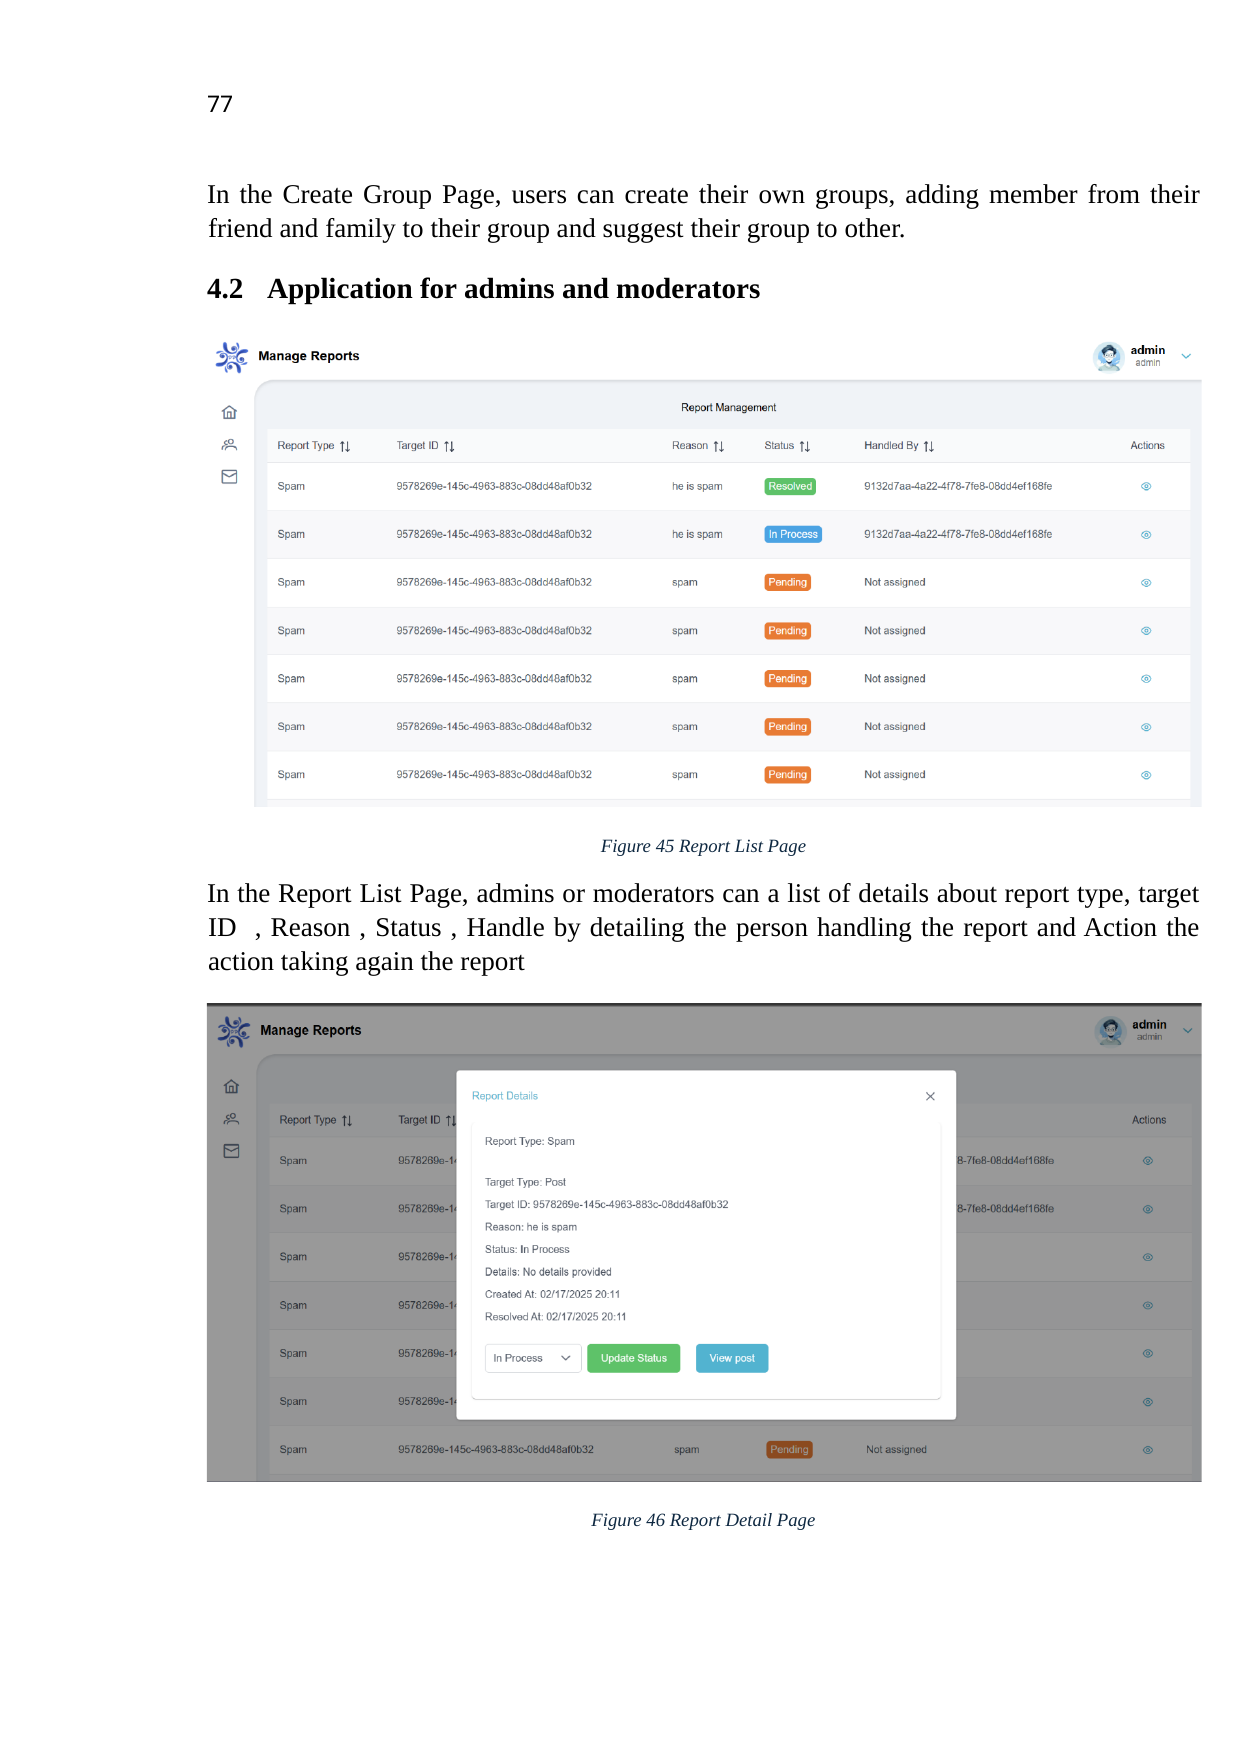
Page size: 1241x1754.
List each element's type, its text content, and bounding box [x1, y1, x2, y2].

text In the Create Group Page, users can create their own groups, adding member from their friend and family to their group and suggest their group to other. [207, 178, 1202, 243]
text In the Report List Page, admins or moderators can a list of details about report type, target ID , Reason , Status , Handle by detailing the person handling the report and Action the action taking again the report [207, 877, 1202, 976]
picture [206, 332, 1202, 807]
subtitle Application for admins and moderators [207, 271, 1202, 305]
picture [206, 1003, 1202, 1482]
